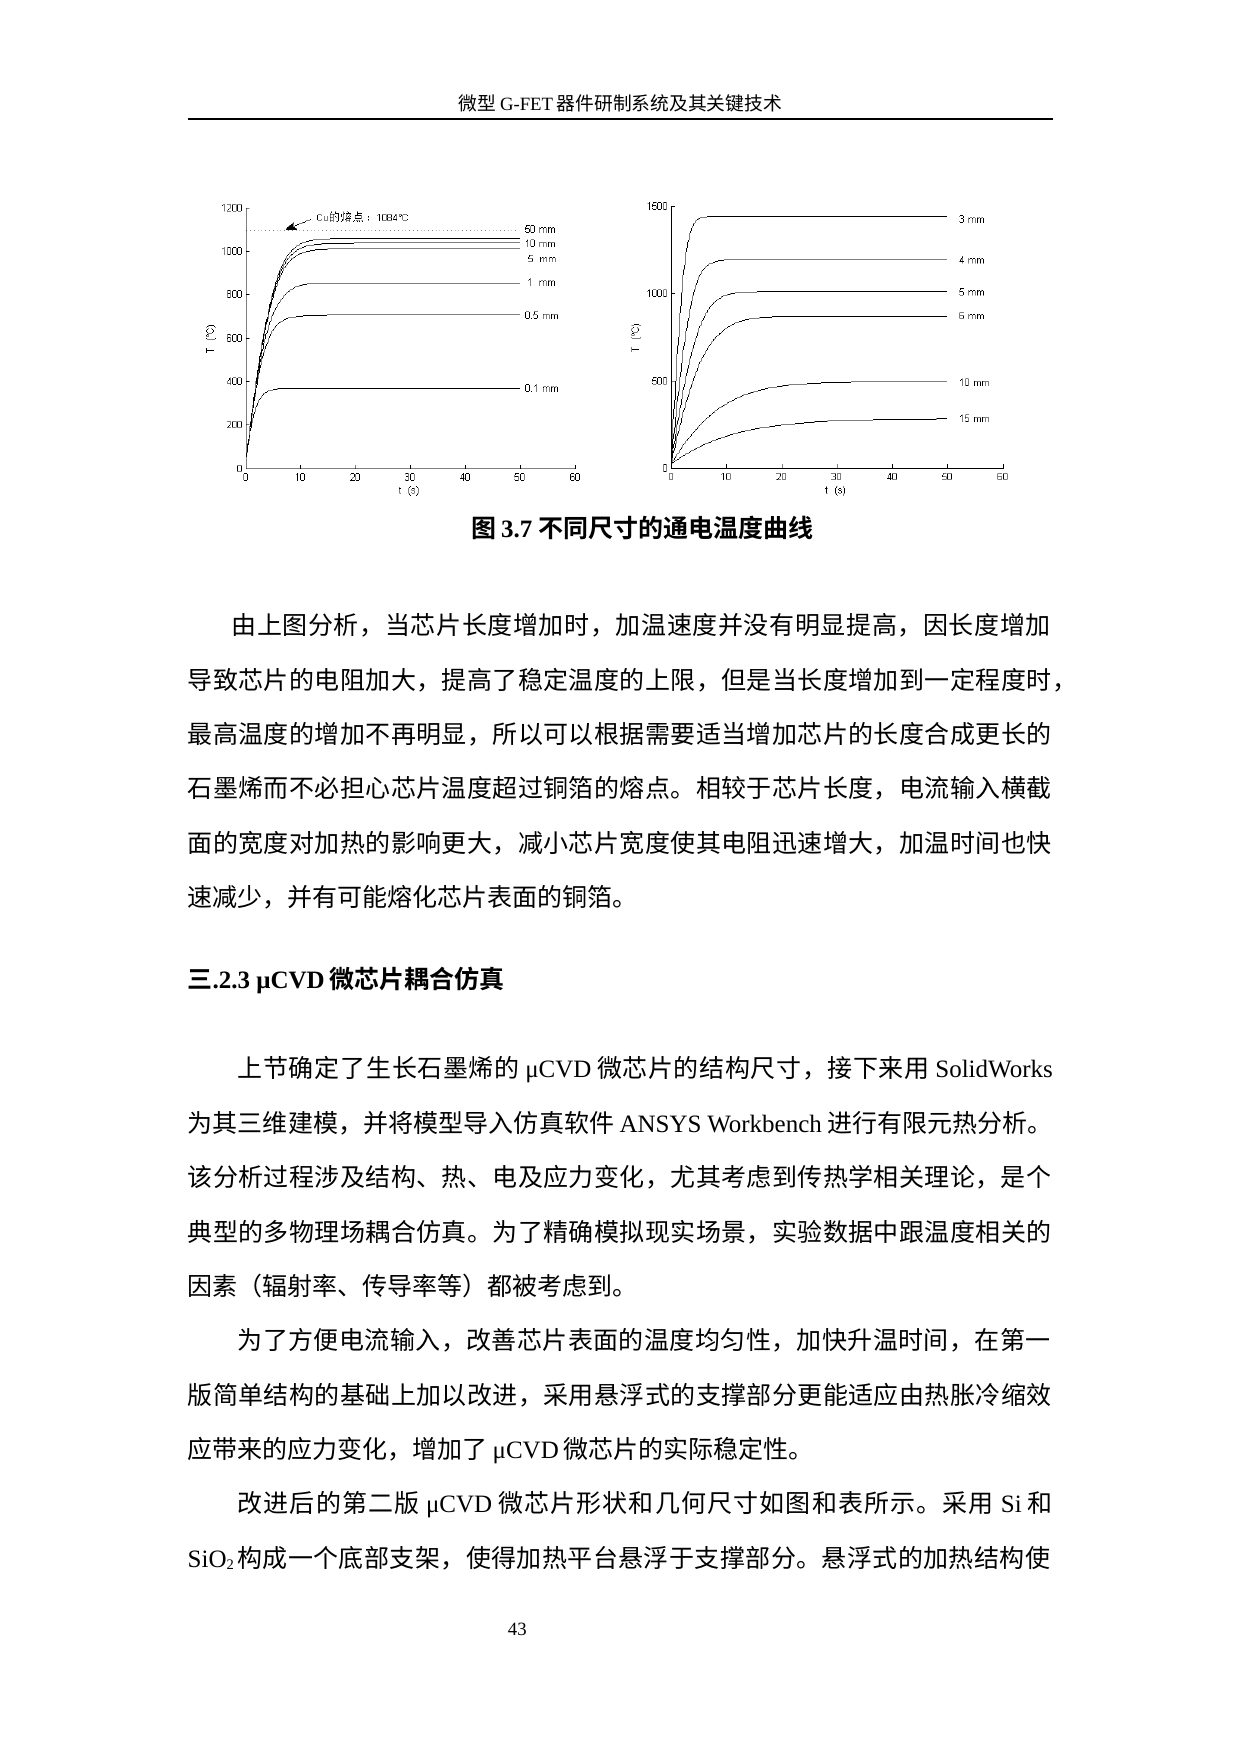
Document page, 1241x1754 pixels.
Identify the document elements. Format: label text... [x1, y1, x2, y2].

text 由上图分析，当芯片长度增加时，加温速度并没有明显提高，因长度增加导致芯片的电阻加大，提高了稳定温度的上限，但是当长度增加到一定程度时，最高温度的增加不再明显，所以可以根据需要适当增加芯片的长度合成更长的石墨烯而不必担心芯片温度超过铜箔的熔点。相较于芯片长度，电流输入横截面的宽度对加热的影响更大，减小芯片宽度使其电阻迅速增大，加温时间也快速减少，并有可能熔化芯片表面的铜箔。 [187, 606, 1053, 914]
picture [190, 183, 613, 499]
text 为了方便电流输入，改善芯片表面的温度均匀性，加快升温时间，在第一版简单结构的基础上加以改进，采用悬浮式的支撑部分更能适应由热胀冷缩效应带来的应力变化，增加了μCVD微芯片的实际稳定性。 [187, 1321, 1053, 1466]
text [187, 1484, 1053, 1574]
subtitle μCVD微芯片耦合仿真 [187, 959, 1053, 995]
picture [615, 182, 1041, 501]
text 上节确定了生长石墨烯的μCVD微芯片的结构尺寸，接下来用SolidWorks为其三维建模，并将模型导入仿真软件ANSYS Workbench进行有限元热分析。该分析过程涉及结构、热、电及应力变化，尤其考虑到传热学相关理论，是个典型的多物理场耦合仿真。为了精确模拟现实场景，实验数据中跟温度相关的因素（辐射率、传导率等）都被考虑到。 [187, 1049, 1053, 1303]
